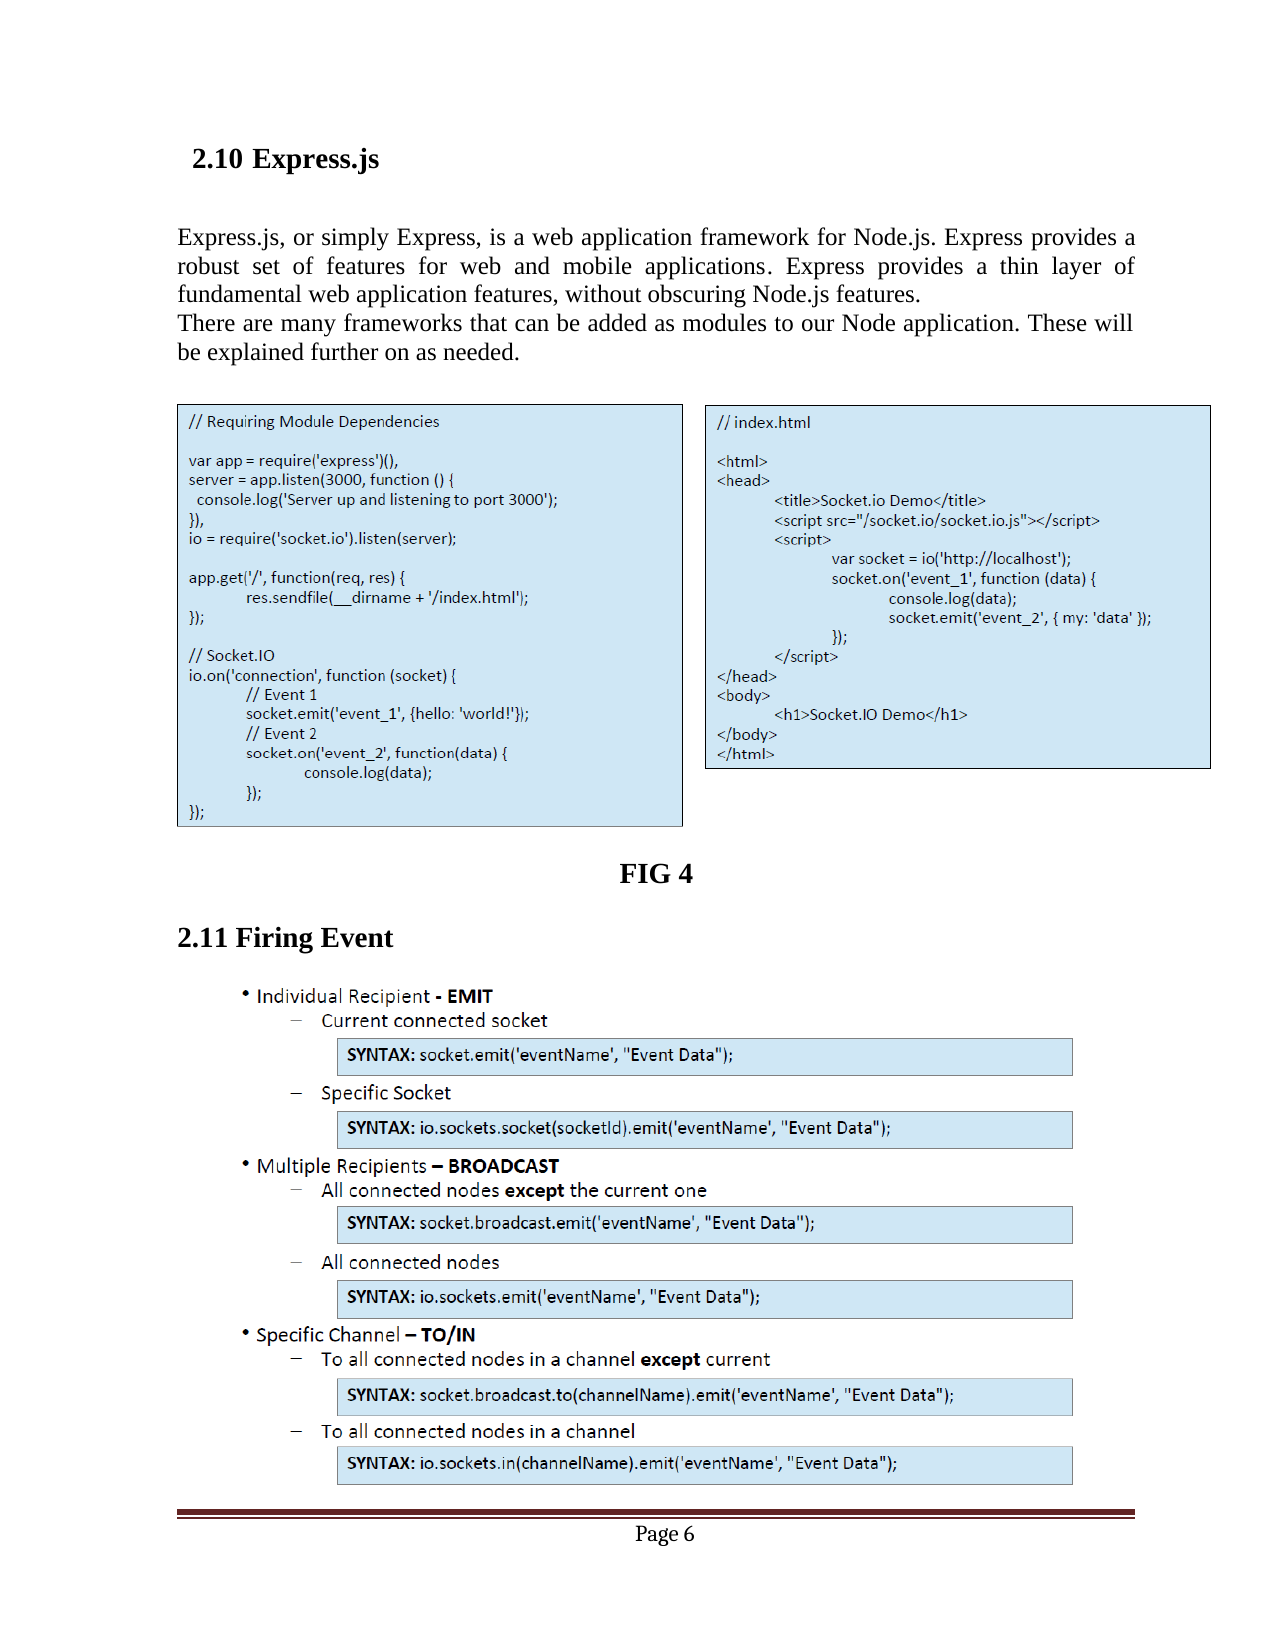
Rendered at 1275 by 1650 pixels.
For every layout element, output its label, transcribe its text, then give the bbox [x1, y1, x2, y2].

subtitle Express.js [192, 142, 1135, 175]
text 2.11 Firing Event [177, 920, 1135, 954]
text There are many frameworks that can be added as modules to our Node application. These will be explained further on as needed. [177, 308, 1135, 366]
text FIG 4 [177, 856, 1135, 889]
picture [177, 403, 1212, 827]
picture [231, 985, 1082, 1494]
text Express.js, or simply Express, is a web application framework for Node.js. Express provides a robust set of features for web and mobile applications. Express provides a thin layer of fundamental web application features, without obscuring Node.js features. [177, 222, 1135, 308]
